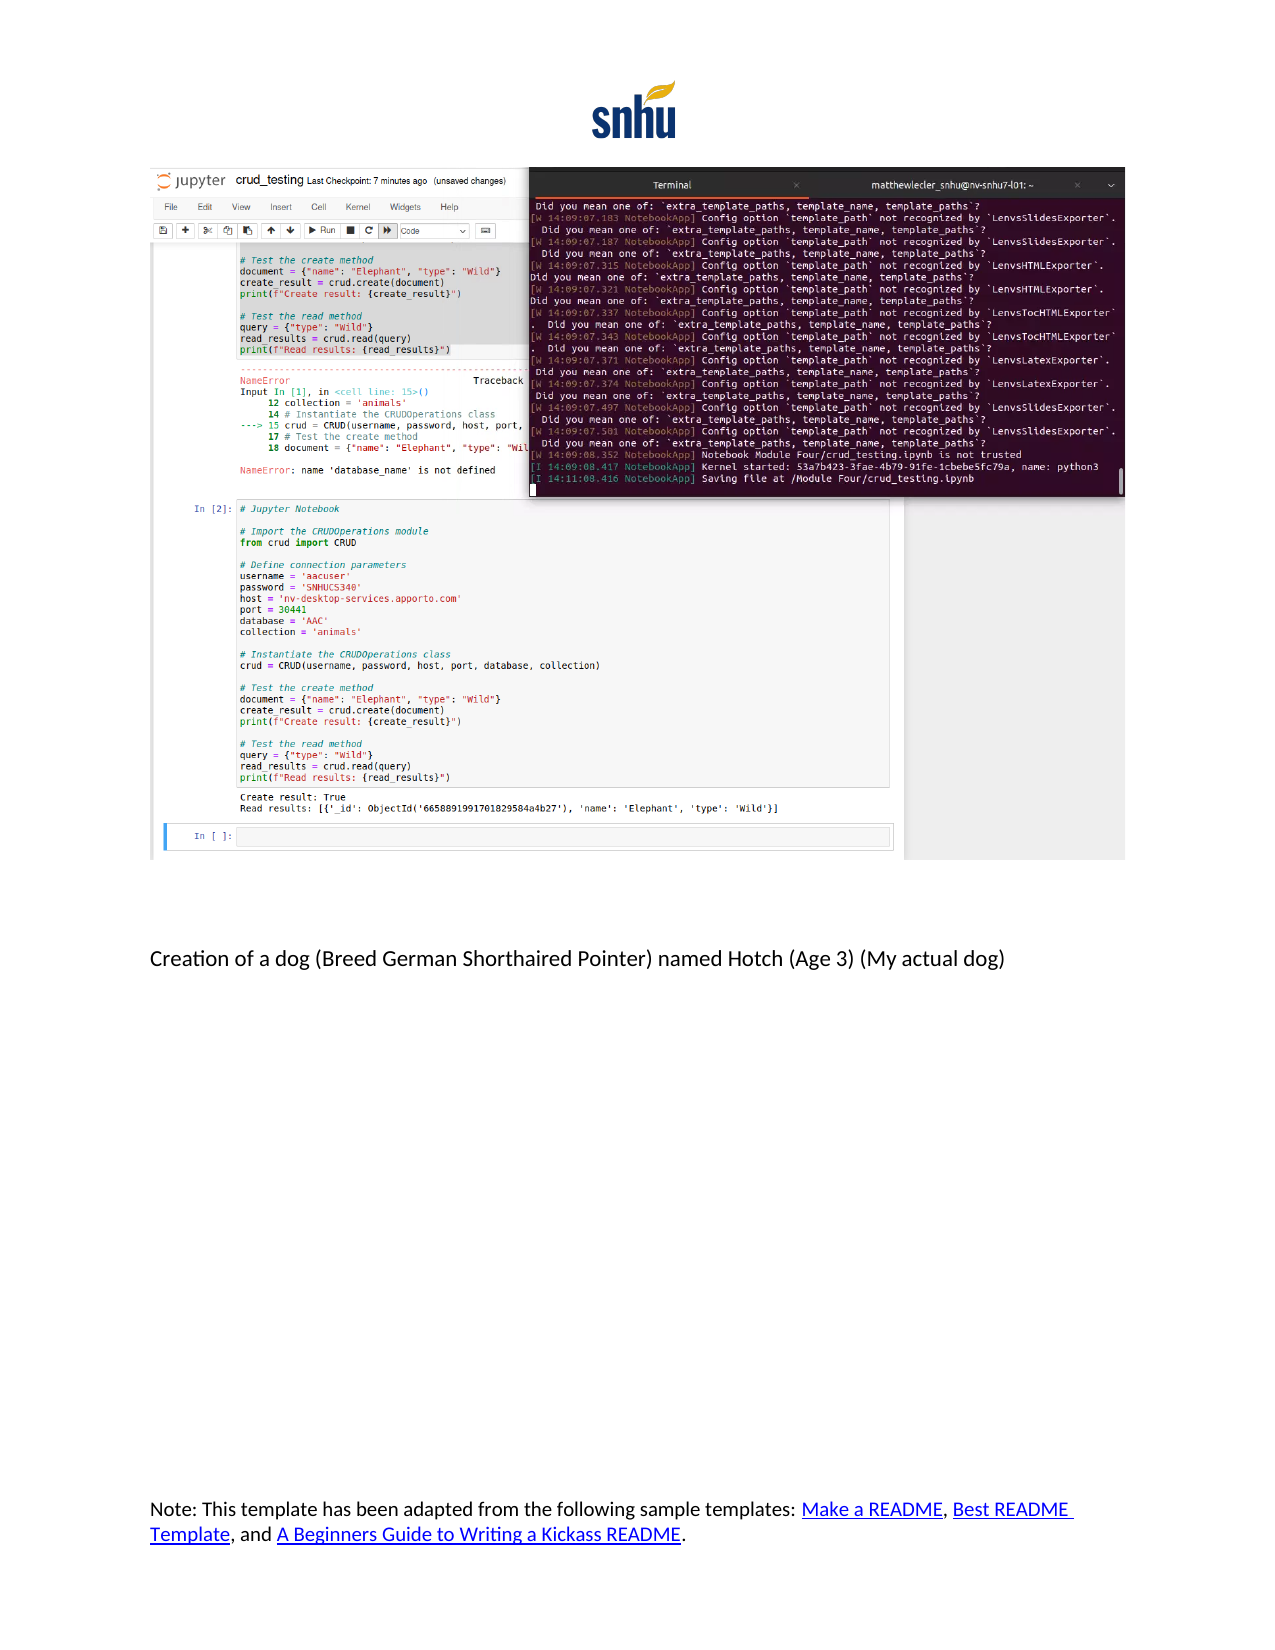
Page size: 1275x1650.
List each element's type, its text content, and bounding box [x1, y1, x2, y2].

picture [150, 167, 1125, 860]
text Creation of a dog (Breed German Shorthaired Pointer) named Hotch (Age 3) (My actual dog) [150, 944, 1125, 972]
picture [573, 75, 702, 147]
